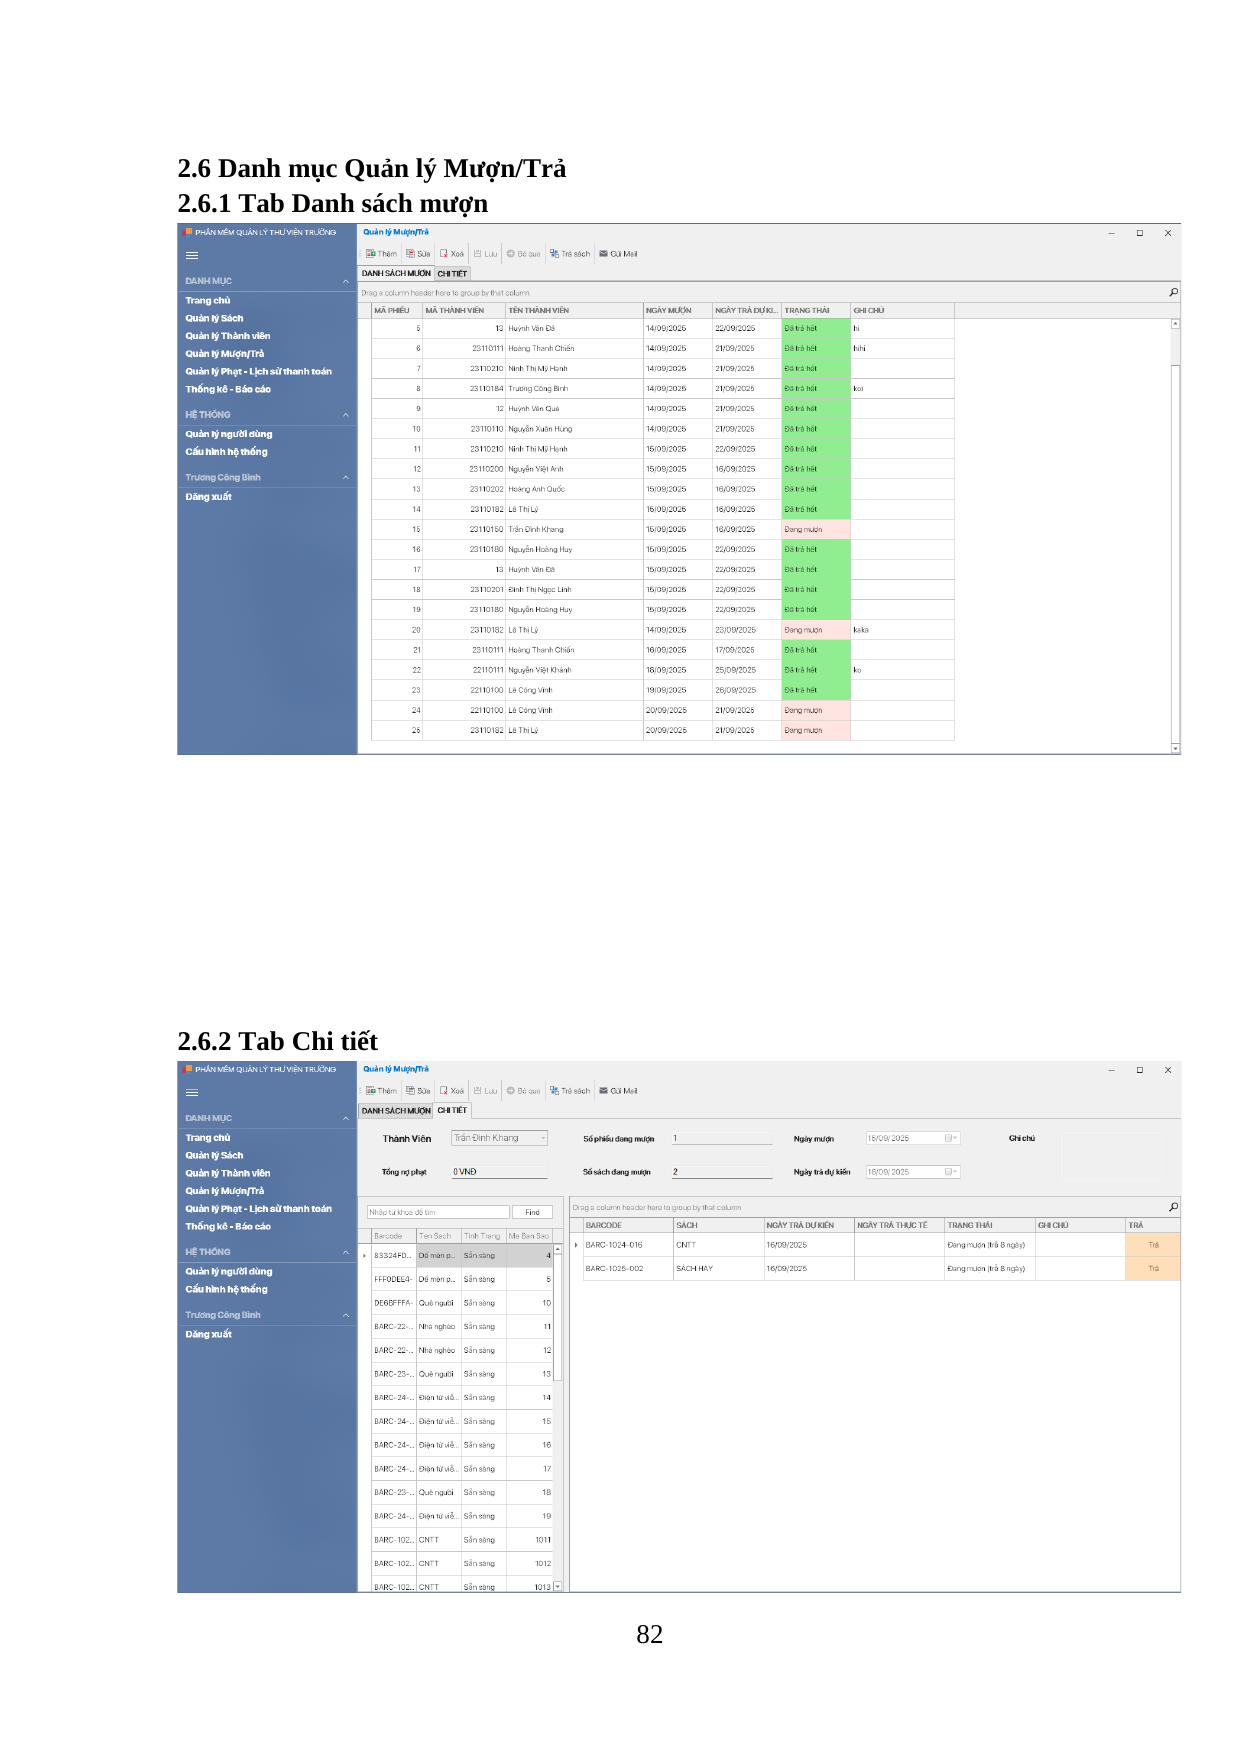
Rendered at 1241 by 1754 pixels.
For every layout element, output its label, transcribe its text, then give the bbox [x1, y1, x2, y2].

picture [177, 1061, 1182, 1593]
subtitle 2.6.2 Tab Chi tiết [177, 1025, 1122, 1056]
subtitle 2.6 Danh mục Quản lý Mượn/Trả [177, 152, 1122, 183]
picture [177, 223, 1182, 755]
subtitle 2.6.1 Tab Danh sách mượn [177, 187, 1122, 218]
